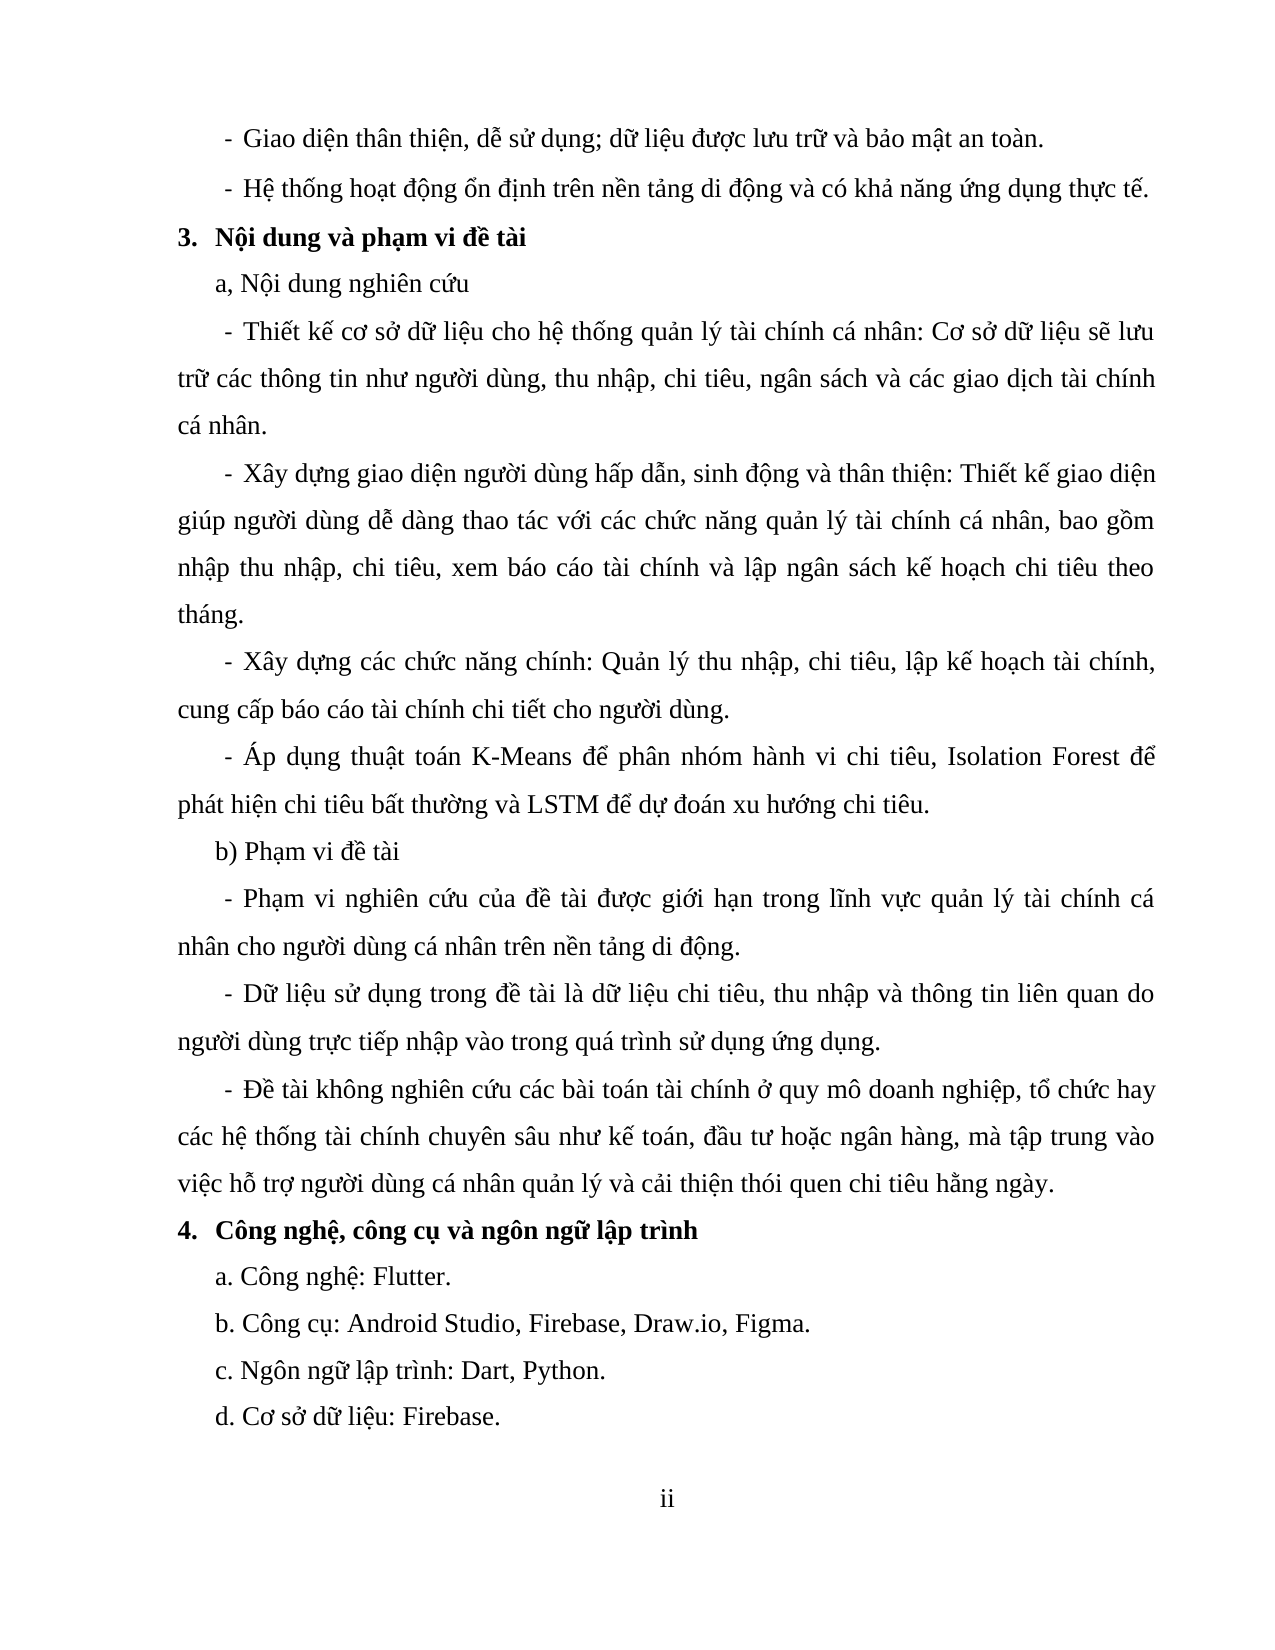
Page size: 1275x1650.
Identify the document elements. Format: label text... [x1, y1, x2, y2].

list Nội dung và phạm vi đề tài [177, 221, 1157, 252]
list Xây dựng giao diện người dùng hấp dẫn, sinh động và thân thiện: Thiết kế giao diện giúp người dùng dễ dàng thao tác với các chức năng quản lý tài chính cá nhân, bao gồm nhập thu nhập, chi tiêu, xem báo cáo tài chính và lập ngân sách kế hoạch chi tiêu theo tháng. [177, 456, 1157, 629]
text b) Phạm vi đề tài [177, 835, 1157, 866]
list Thiết kế cơ sở dữ liệu cho hệ thống quản lý tài chính cá nhân: Cơ sở dữ liệu sẽ lưu trữ các thông tin như người dùng, thu nhập, chi tiêu, ngân sách và các giao dịch tài chính cá nhân. [177, 314, 1157, 440]
text b. Công cụ: Android Studio, Firebase, Draw.io, Figma. [215, 1307, 1157, 1338]
list Dữ liệu sử dụng trong đề tài là dữ liệu chi tiêu, thu nhập và thông tin liên quan do người dùng trực tiếp nhập vào trong quá trình sử dụng ứng dụng. [177, 977, 1157, 1056]
text d. Cơ sở dữ liệu: Firebase. [215, 1400, 1157, 1432]
list Xây dựng các chức năng chính: Quản lý thu nhập, chi tiêu, lập kế hoạch tài chính, cung cấp báo cáo tài chính chi tiết cho người dùng. [177, 644, 1157, 724]
list Phạm vi nghiên cứu của đề tài được giới hạn trong lĩnh vực quản lý tài chính cá nhân cho người dùng cá nhân trên nền tảng di động. [177, 881, 1157, 961]
list Áp dụng thuật toán K-Means để phân nhóm hành vi chi tiêu, Isolation Forest để phát hiện chi tiêu bất thường và LSTM để dự đoán xu hướng chi tiêu. [177, 739, 1157, 819]
list Giao diện thân thiện, dễ sử dụng; dữ liệu được lưu trữ và bảo mật an toàn. [177, 122, 1157, 155]
text a, Nội dung nghiên cứu [177, 267, 1157, 298]
list Hệ thống hoạt động ổn định trên nền tảng di động và có khả năng ứng dụng thực tế. [177, 171, 1157, 204]
text a. Công nghệ: Flutter. [215, 1260, 1157, 1292]
text c. Ngôn ngữ lập trình: Dart, Python. [215, 1354, 1157, 1385]
list Đề tài không nghiên cứu các bài toán tài chính ở quy mô doanh nghiệp, tổ chức hay các hệ thống tài chính chuyên sâu như kế toán, đầu tư hoặc ngân hàng, mà tập trung vào việc hỗ trợ người dùng cá nhân quản lý và cải thiện thói quen chi tiêu hằng ngày. [177, 1072, 1157, 1198]
list Công nghệ, công cụ và ngôn ngữ lập trình [177, 1214, 1157, 1245]
